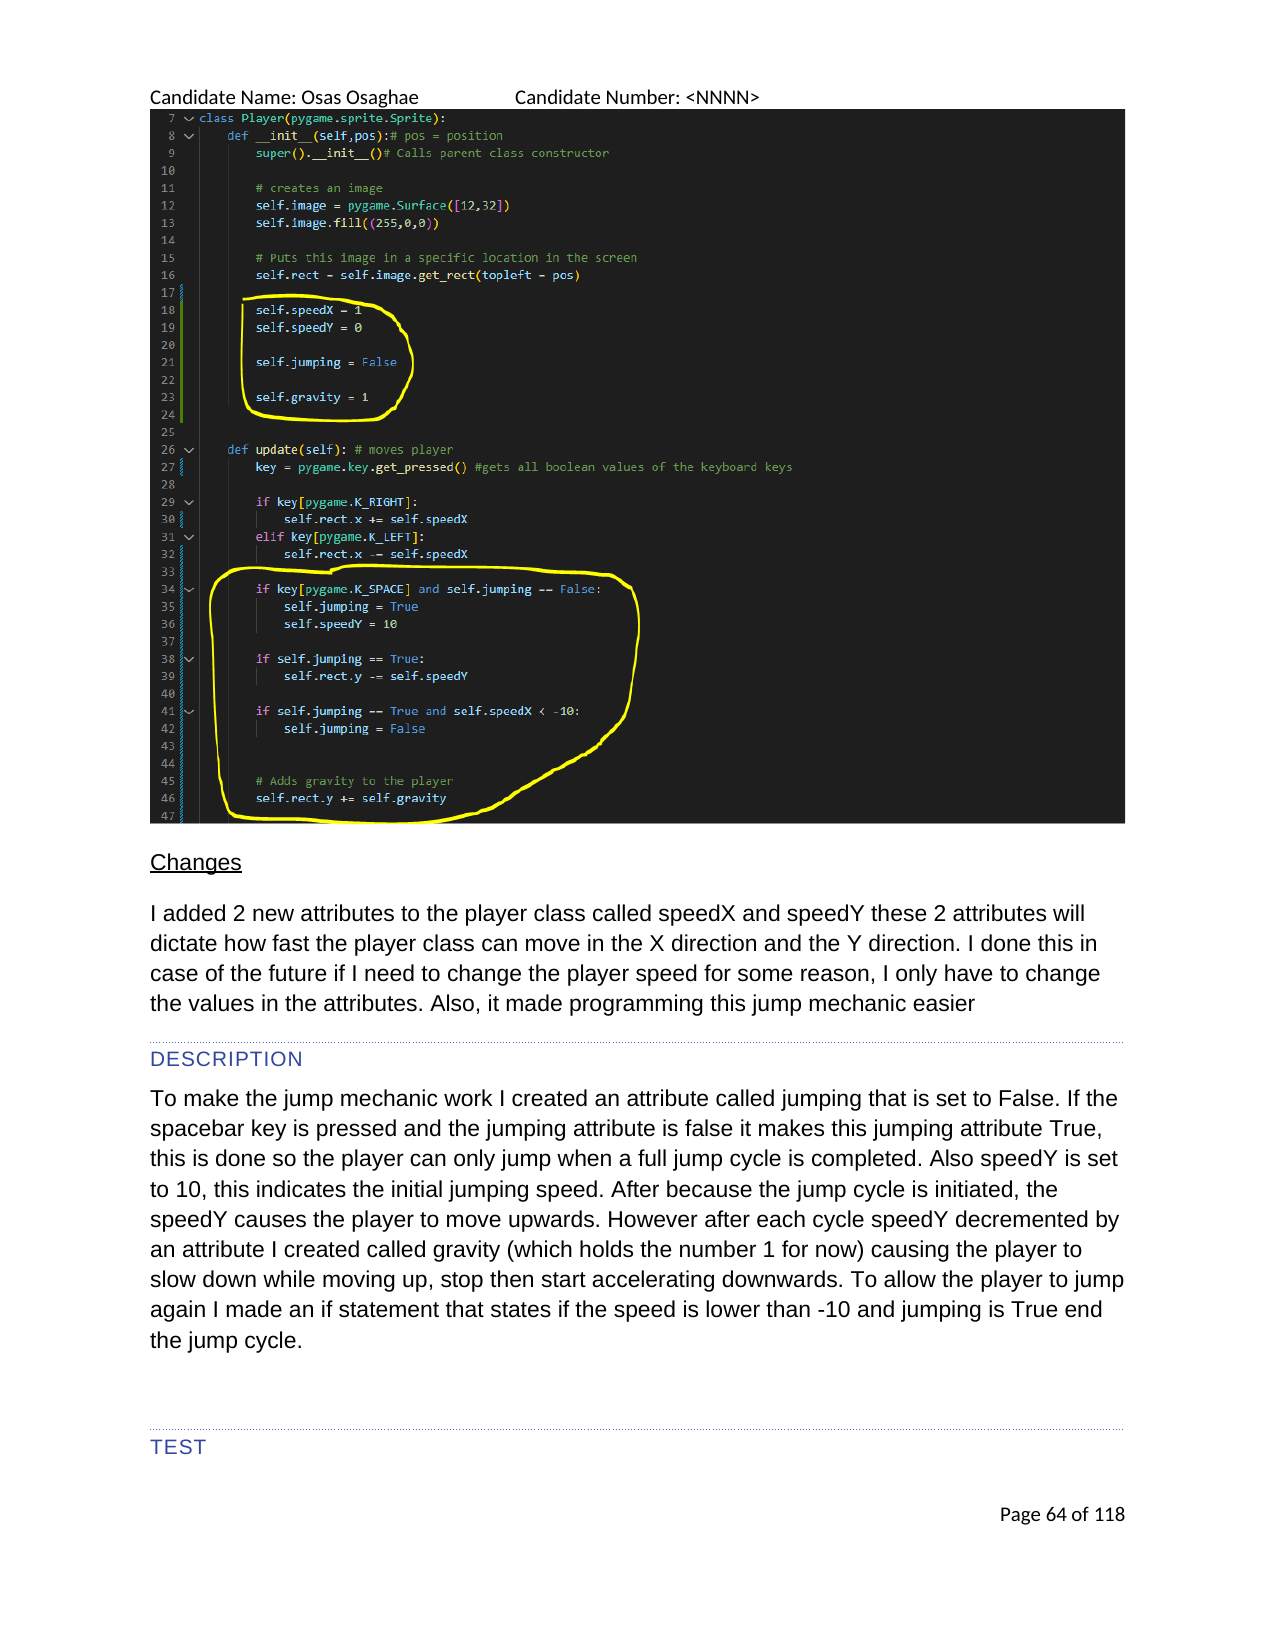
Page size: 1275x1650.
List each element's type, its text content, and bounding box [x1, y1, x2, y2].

picture [150, 109, 1125, 824]
text I added 2 new attributes to the player class called speedX and speedY these 2 attributes will dictate how fast the player class can move in the X direction and the Y direction. I done this in case of the future if I need to change the player speed for some reason, I only have to change the values in the attributes. Also, it made programming this jump mechanic easier [150, 900, 1125, 1017]
text Changes [150, 849, 1125, 875]
text To make the jump mechanic work I created an attribute called jumping that is set to False. If the spacebar key is pressed and the jumping attribute is false it makes this jumping attribute True, this is done so the player can only jump when a full jump cycle is completed. Also speedY is set to 10, this indicates the initial jumping speed. After because the jump cycle is initiated, the speedY causes the player to move upwards. However after each cycle speedY decremented by an attribute I created called gravity (which holds the number 1 for now) causing the player to slow down while moving up, stop then start accelerating downwards. To allow the player to jump again I made an if statement that states if the speed is lower than -10 and jumping is True end the jump cycle. [150, 1085, 1125, 1353]
subtitle Description [150, 1041, 1125, 1071]
subtitle Test [150, 1429, 1125, 1458]
